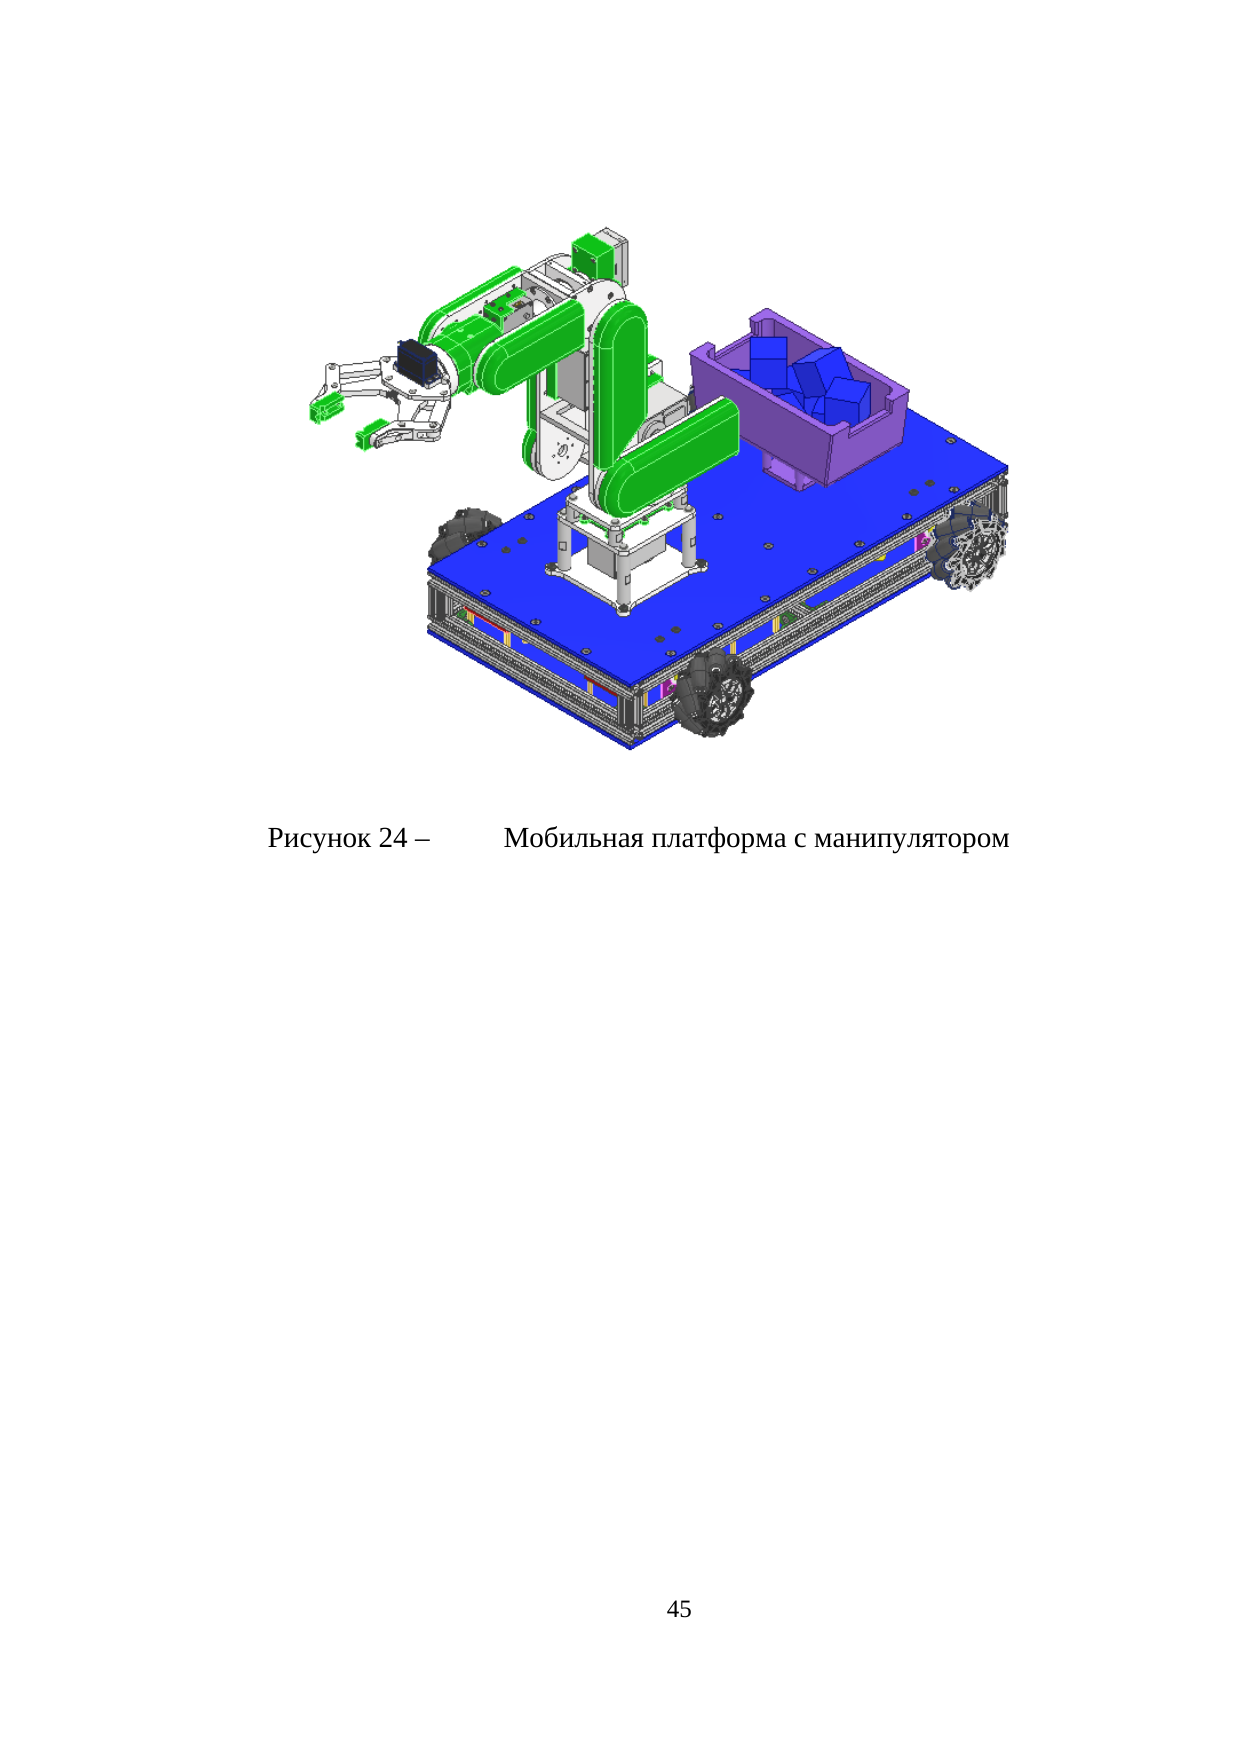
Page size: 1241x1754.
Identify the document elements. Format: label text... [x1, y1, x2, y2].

text Мобильная платформа с манипулятором [177, 820, 1181, 853]
picture [251, 118, 1133, 804]
